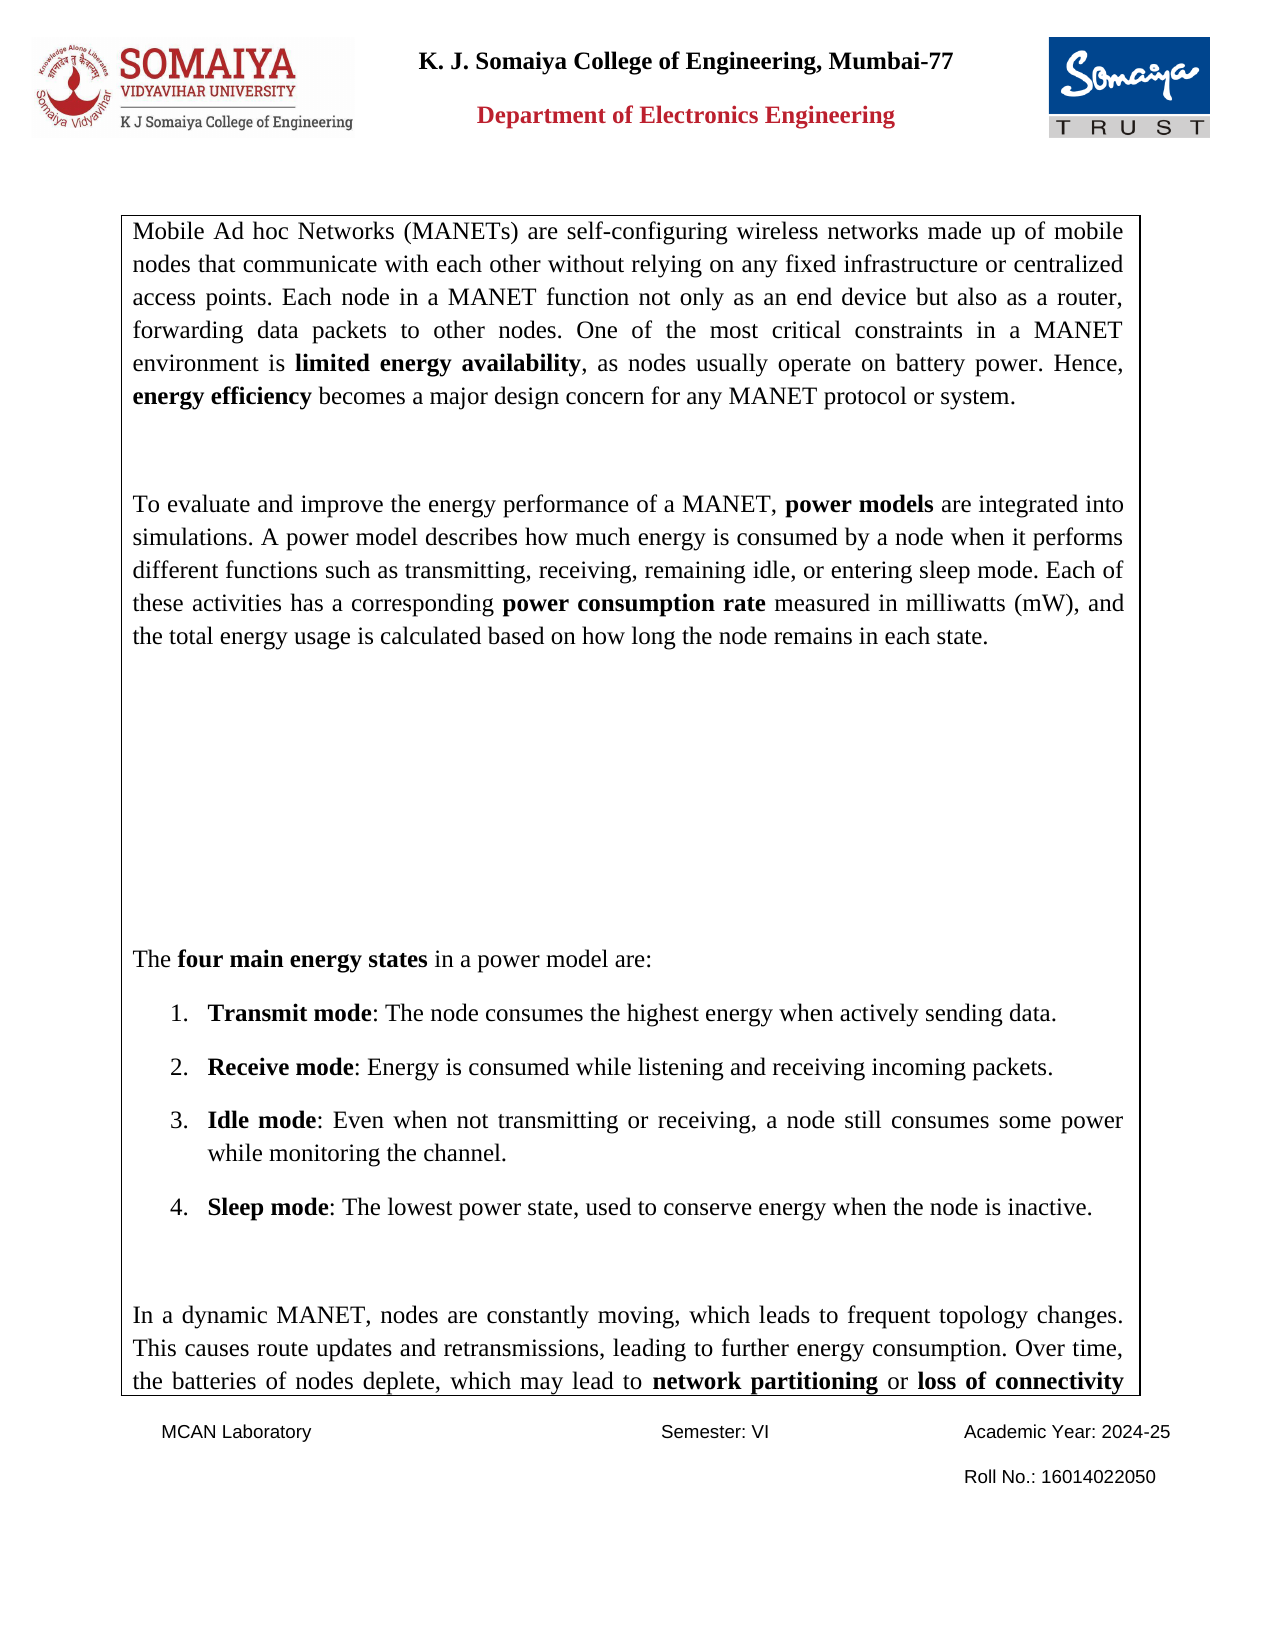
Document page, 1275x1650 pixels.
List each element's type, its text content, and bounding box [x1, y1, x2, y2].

picture [31, 37, 356, 138]
picture [1048, 37, 1210, 138]
